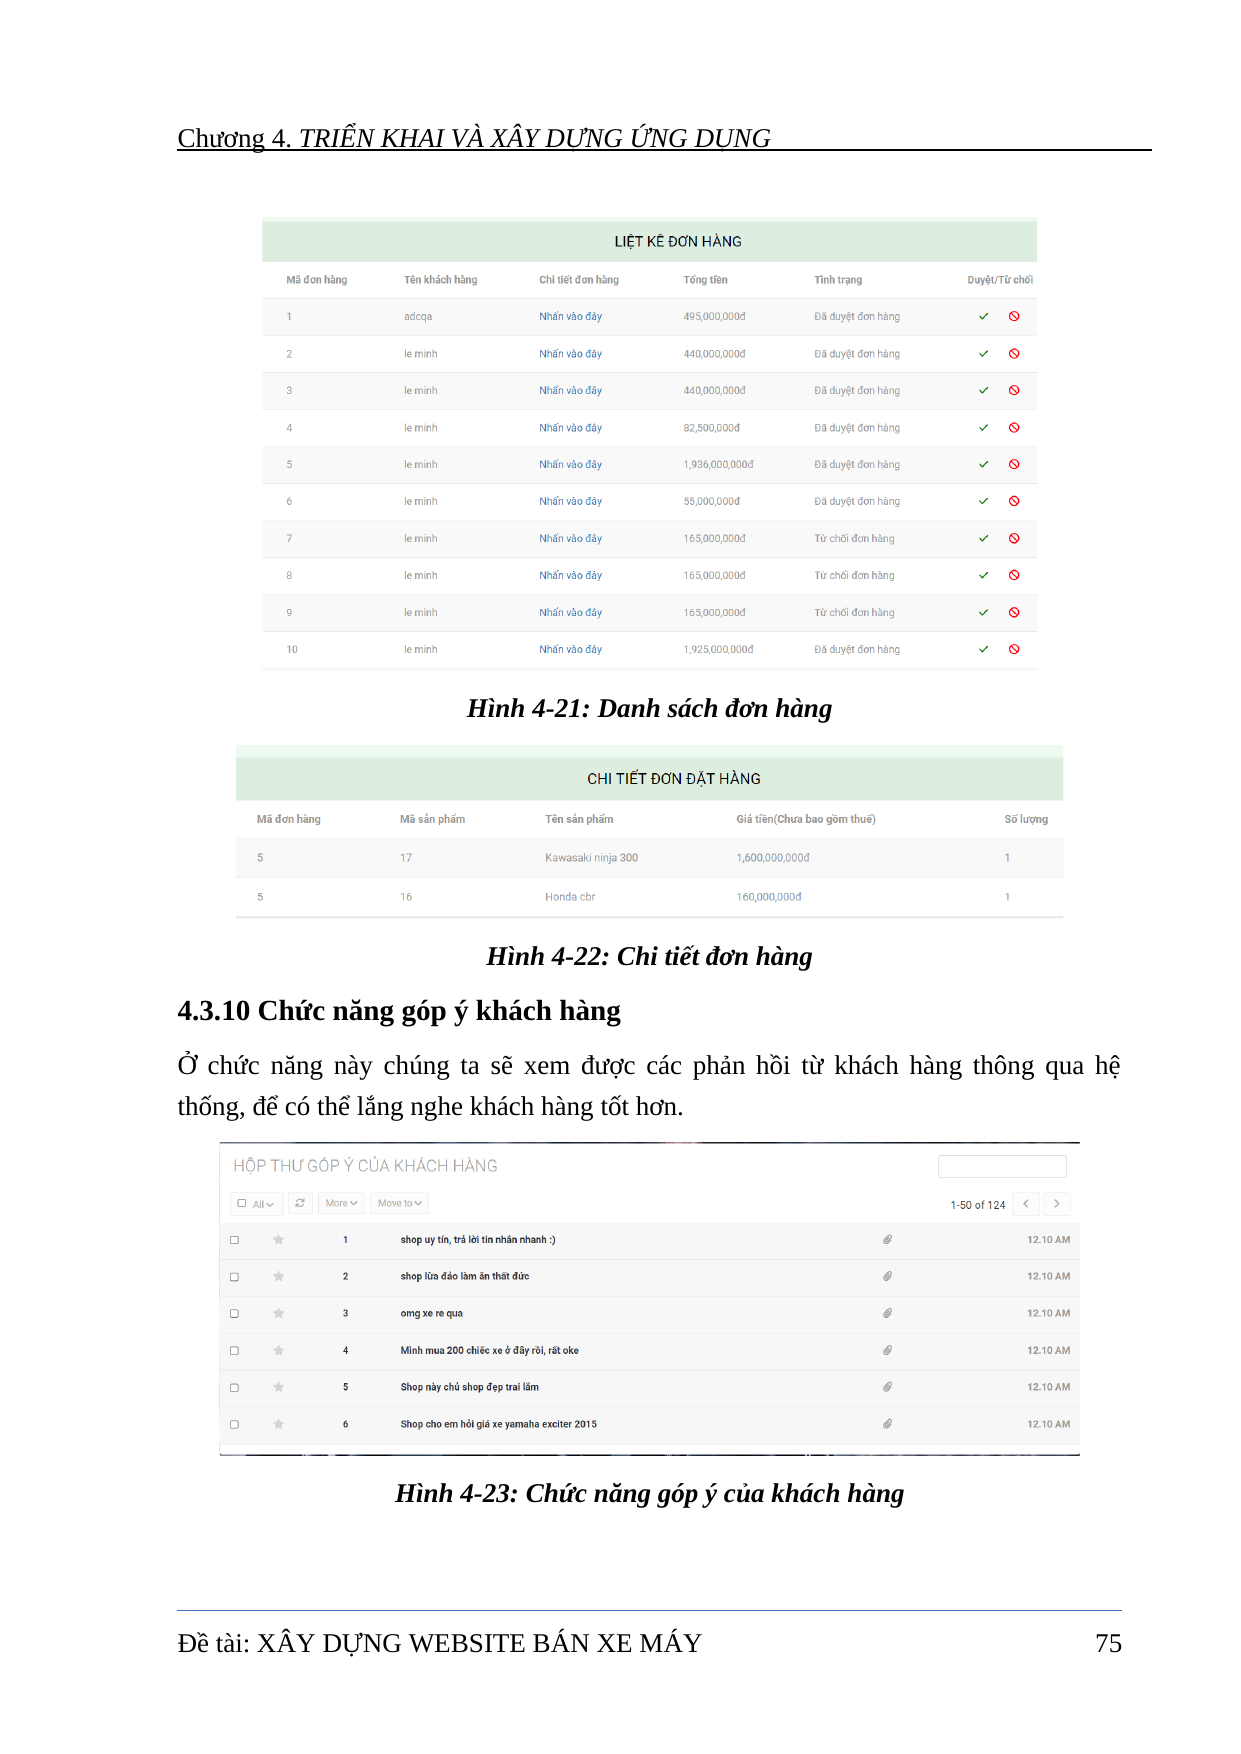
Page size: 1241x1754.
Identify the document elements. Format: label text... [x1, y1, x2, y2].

picture [236, 745, 1064, 919]
text Hình 4-21: Danh sách đơn hàng [177, 692, 1122, 723]
text Ở chức năng này chúng ta sẽ xem được các phản hồi từ khách hàng thông qua hệ thống, để có thể lắng nghe khách hàng tốt hơn. [177, 1049, 1122, 1121]
picture [262, 217, 1038, 671]
text 4.3.10 Chức năng góp ý khách hàng [177, 993, 1122, 1027]
text Hình 4-22: Chi tiết đơn hàng [177, 940, 1122, 972]
picture [219, 1142, 1080, 1456]
text Hình 4-23: Chức năng góp ý của khách hàng [177, 1477, 1122, 1508]
